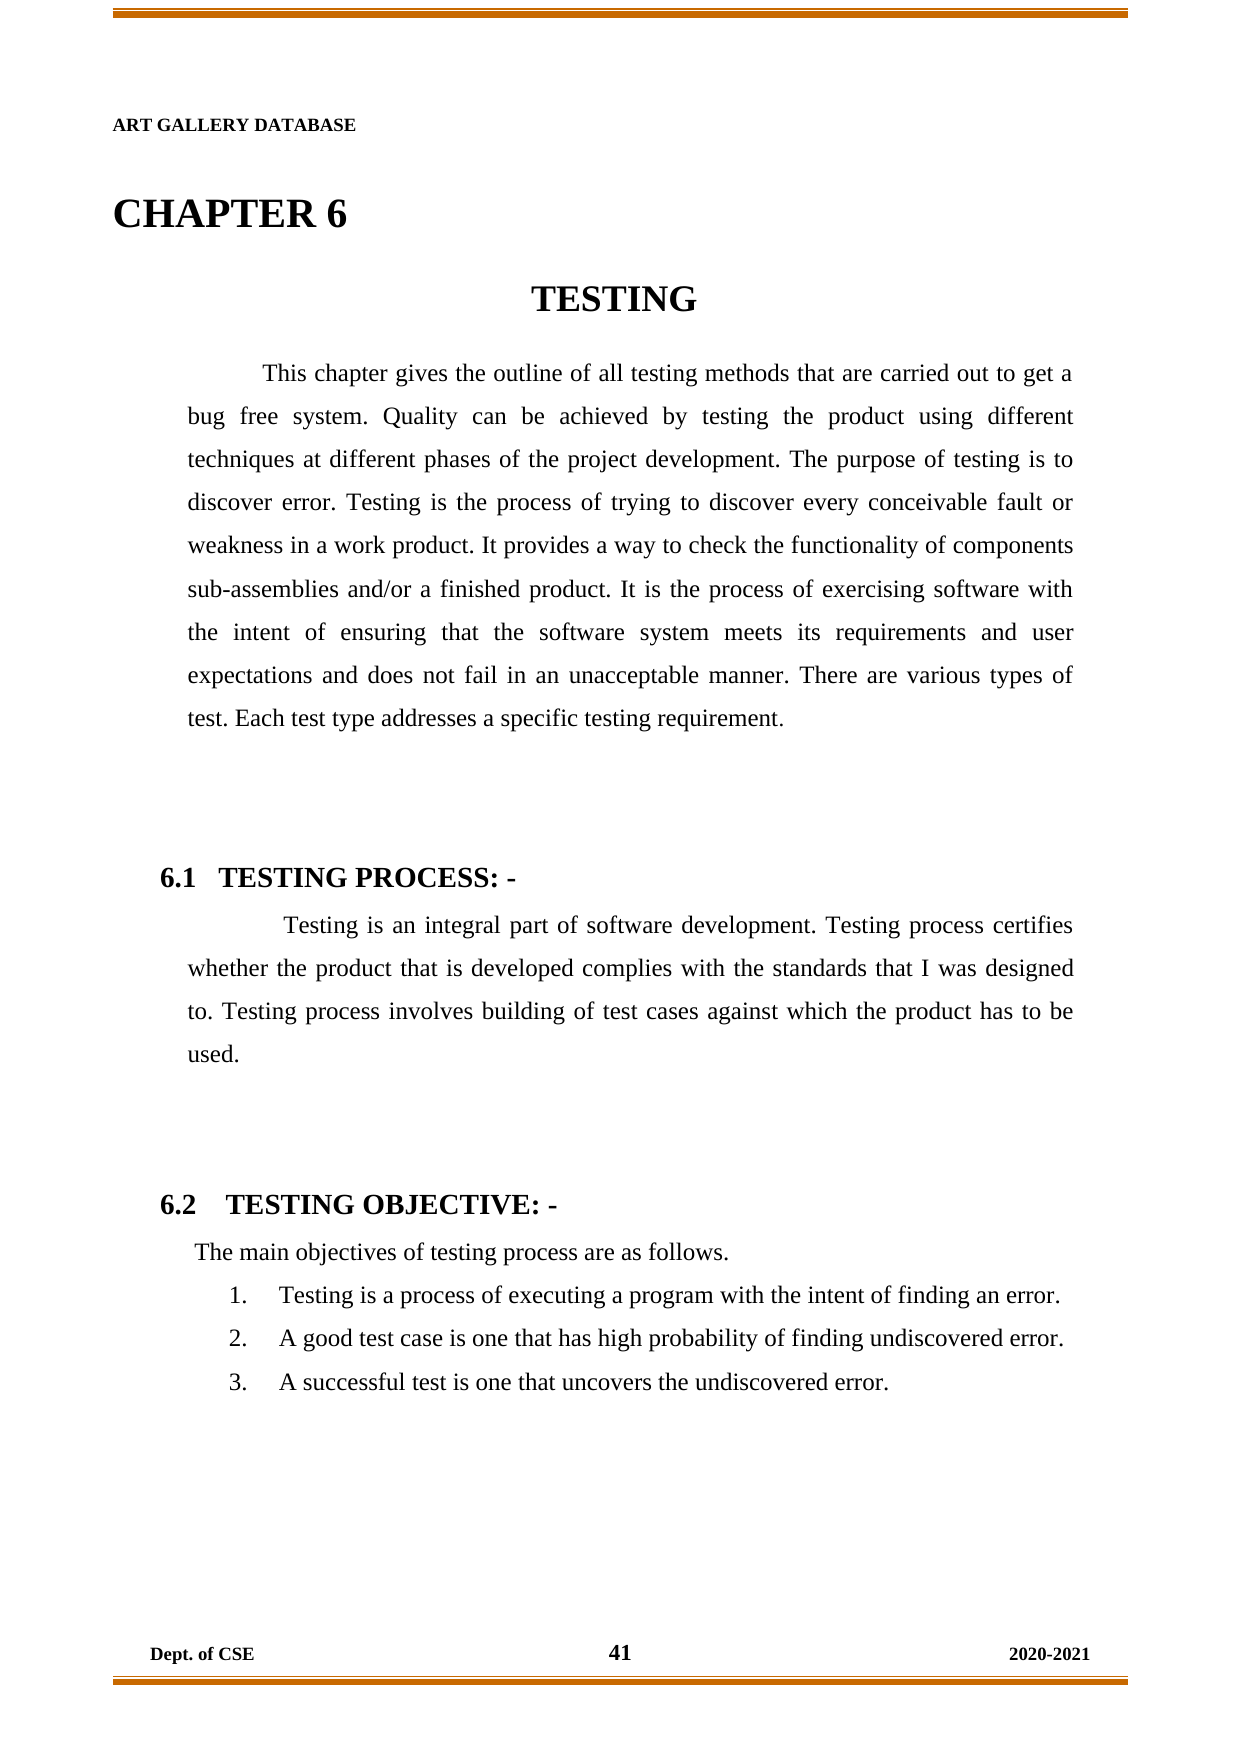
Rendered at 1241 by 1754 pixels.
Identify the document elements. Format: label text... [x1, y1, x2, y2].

list 2. A good test case is one that has high probability of finding undiscovered error. [160, 1323, 1074, 1352]
list 6.2 TESTING OBJECTIVE: - [160, 1187, 1074, 1220]
list Testing is an integral part of software development. Testing process certifies whether the product that is developed complies with the standards that I was designed to. Testing process involves building of test cases against which the product has to be used. [187, 910, 1074, 1068]
list TESTING [154, 277, 1074, 320]
list 3. A successful test is one that uncovers the undiscovered error. [160, 1367, 1074, 1395]
text This chapter gives the outline of all testing methods that are carried out to get a bug free system. Quality can be achieved by testing the product using different techniques at different phases of the project development. The purpose of testing is to discover error. Testing is the process of trying to discover every conceivable fault or weakness in a work product. It provides a way to check the functionality of components sub-assemblies and/or a finished product. It is the process of exercising software with the intent of ensuring that the software system meets its requirements and user expectations and does not fail in an unacceptable manner. There are various types of test. Each test type addresses a specific testing requirement. [187, 358, 1074, 732]
list The main objectives of testing process are as follows. [160, 1237, 1074, 1266]
text CHAPTER 6 [112, 188, 1074, 236]
list 1. Testing is a process of executing a program with the intent of finding an error. [160, 1280, 1074, 1309]
list 6.1 TESTING PROCESS: - [160, 860, 1074, 893]
